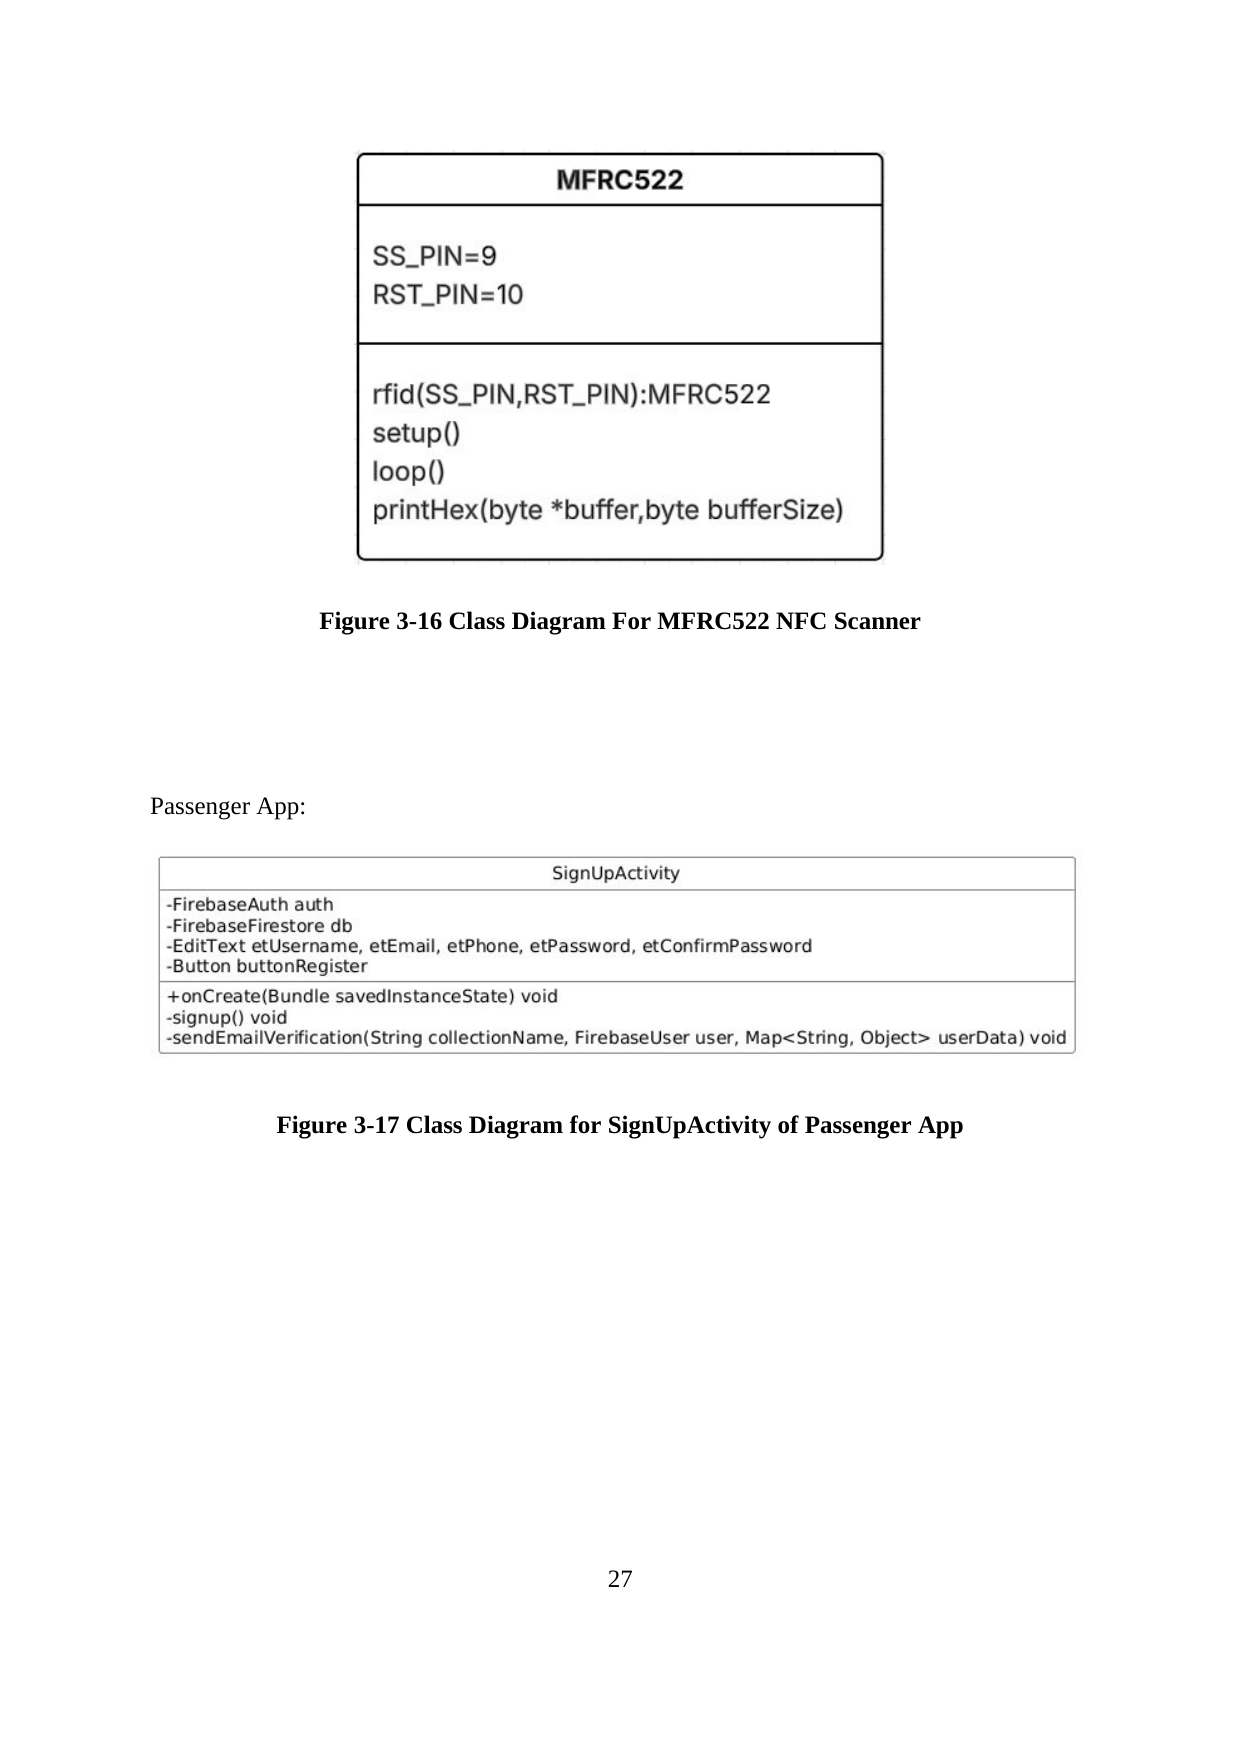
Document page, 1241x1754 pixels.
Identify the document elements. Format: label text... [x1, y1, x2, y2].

text Passenger App: [150, 791, 1090, 820]
picture [353, 150, 887, 565]
picture [150, 848, 1091, 1069]
